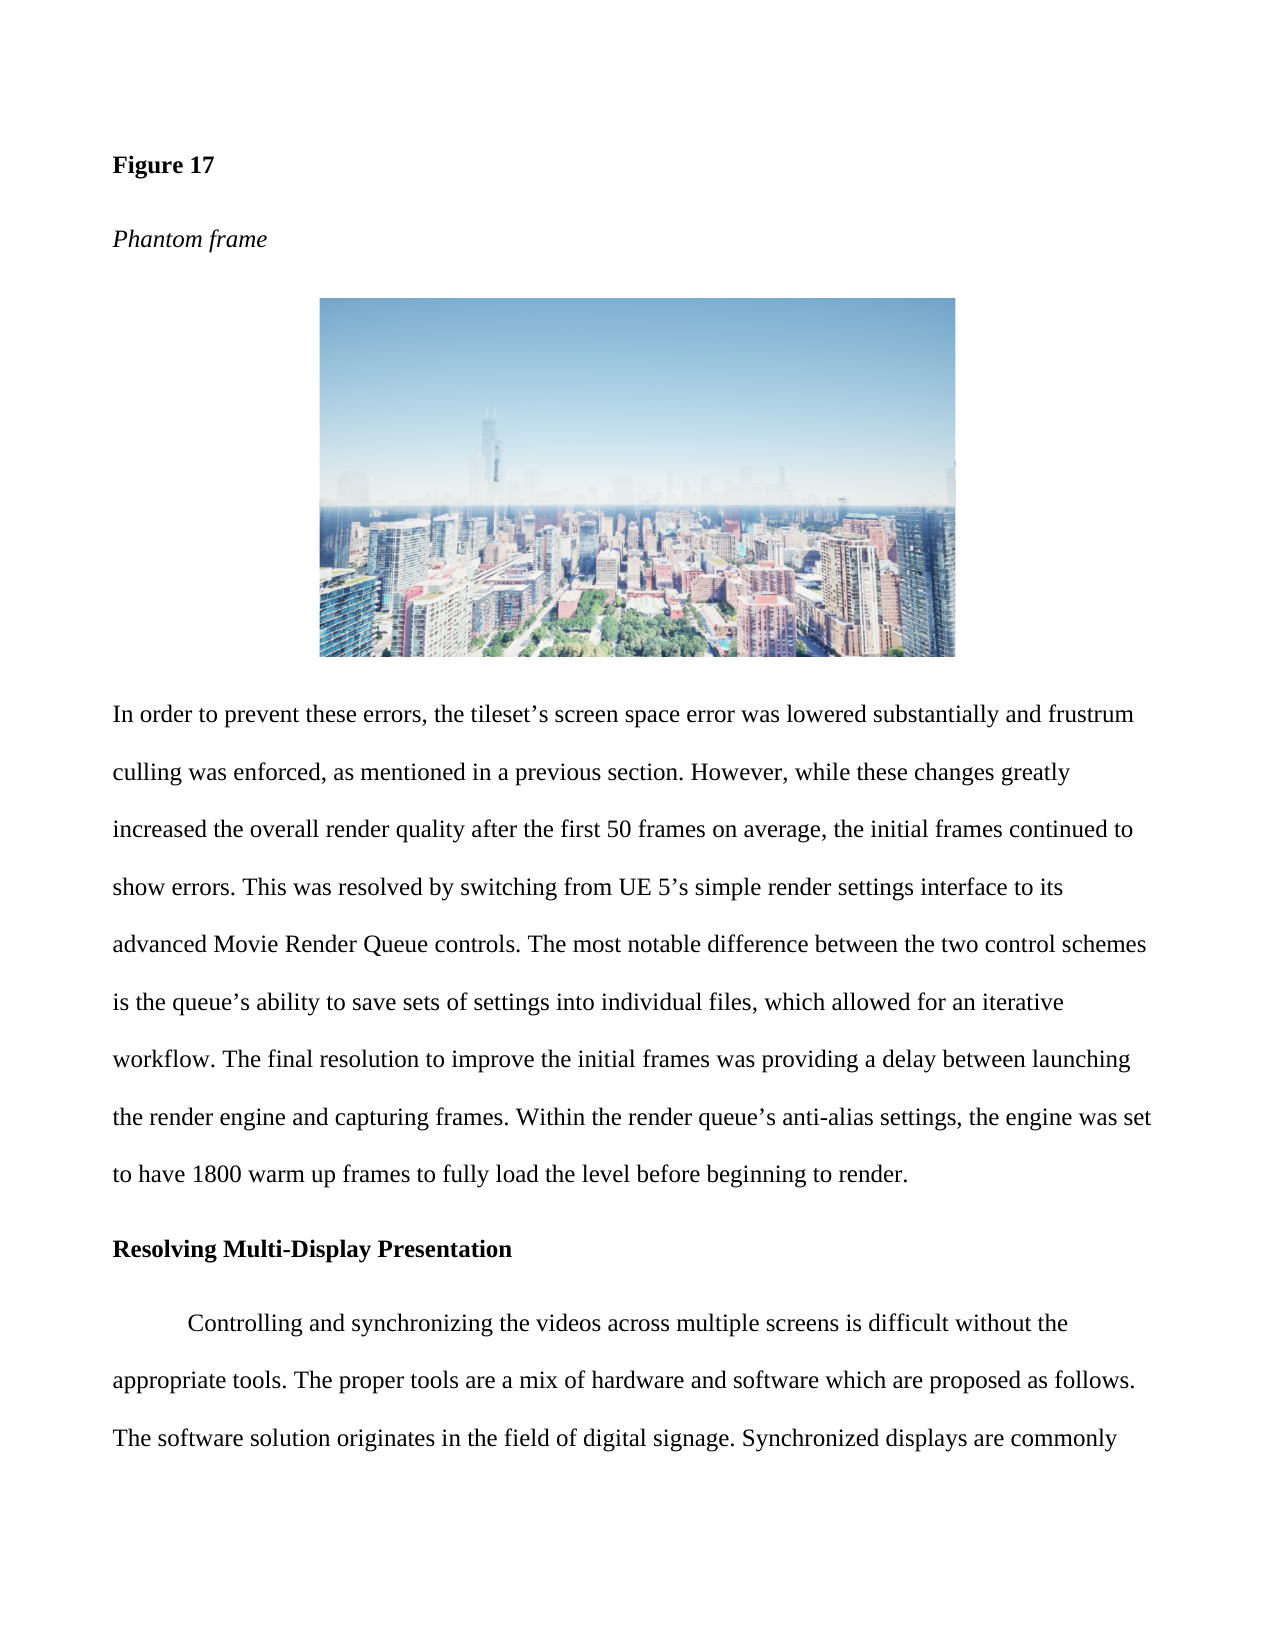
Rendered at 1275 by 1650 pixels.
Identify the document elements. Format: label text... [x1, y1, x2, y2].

text In order to prevent these errors, the tileset’s screen space error was lowered substantially and frustrum culling was enforced, as mentioned in a previous section. However, while these changes greatly increased the overall render quality after the first 50 frames on average, the initial frames continued to show errors. This was resolved by switching from UE 5’s simple render settings interface to its advanced Movie Render Queue controls. The most notable difference between the two control schemes is the queue’s ability to save sets of settings into individual files, which allowed for an iterative workflow. The final resolution to improve the initial frames was providing a delay between launching the render engine and capturing frames. Within the render queue’s anti-alias settings, the engine was set to have 1800 warm up frames to fully load the level before beginning to render. [112, 699, 1162, 1188]
text Resolving Multi-Display Presentation [112, 1234, 1162, 1262]
text Figure 17 [112, 150, 1162, 179]
picture [319, 298, 956, 657]
text Phantom frame [112, 224, 1162, 253]
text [112, 1308, 1162, 1452]
